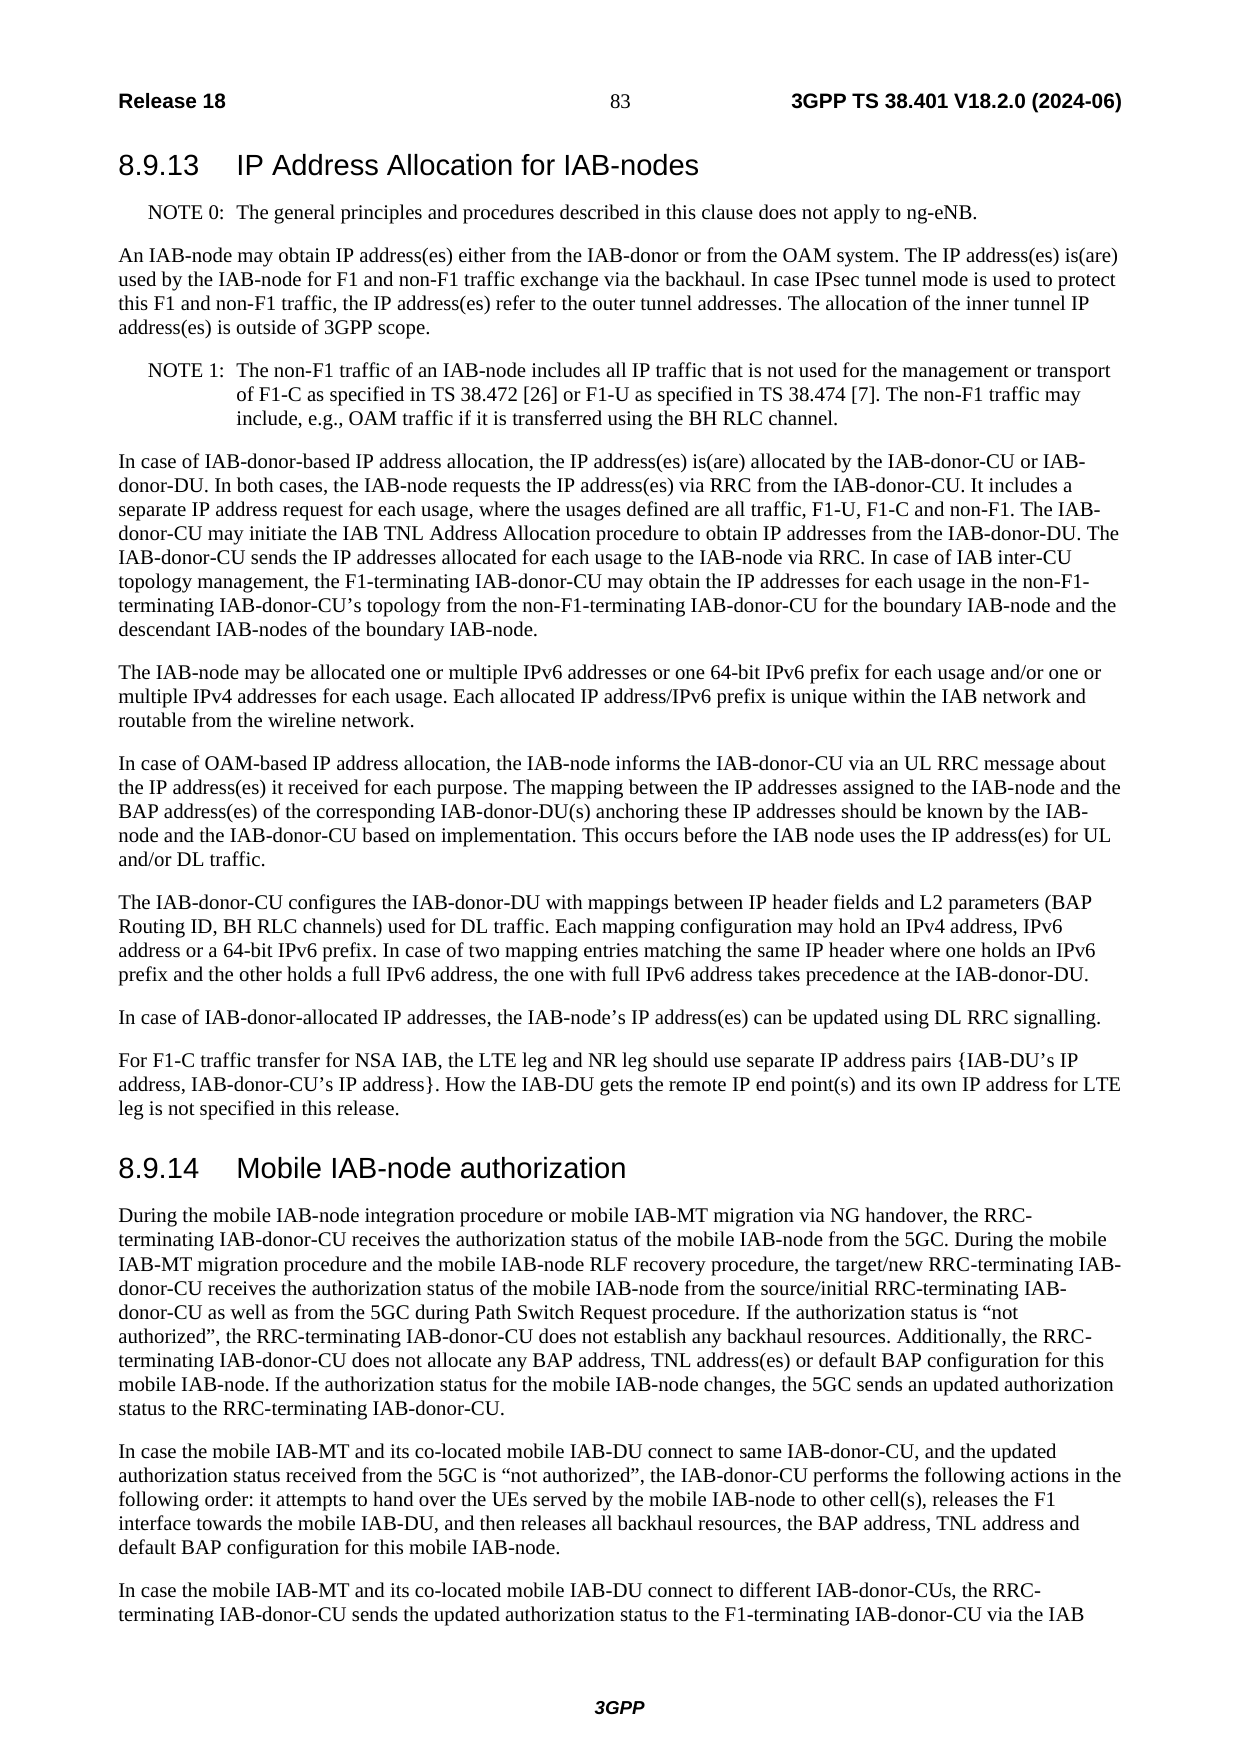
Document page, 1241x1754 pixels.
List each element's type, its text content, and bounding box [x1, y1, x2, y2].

subtitle 8.9.13 IP Address Allocation for IAB-nodes [118, 147, 1122, 181]
text During the mobile IAB-node integration procedure or mobile IAB-MT migration via NG handover, the RRC-terminating IAB-donor-CU receives the authorization status of the mobile IAB-node from the 5GC. During the mobile IAB-MT migration procedure and the mobile IAB-node RLF recovery procedure, the target/new RRC-terminating IAB-donor-CU receives the authorization status of the mobile IAB-node from the source/initial RRC-terminating IAB-donor-CU as well as from the 5GC during Path Switch Request procedure. If the authorization status is “not authorized”, the RRC-terminating IAB-donor-CU does not establish any backhaul resources. Additionally, the RRC-terminating IAB-donor-CU does not allocate any BAP address, TNL address(es) or default BAP configuration for this mobile IAB-node. If the authorization status for the mobile IAB-node changes, the 5GC sends an updated authorization status to the RRC-terminating IAB-donor-CU. [118, 1203, 1122, 1420]
text NOTE 0: The general principles and procedures described in this clause does not apply to ng-eNB. [148, 200, 1122, 224]
subtitle 8.9.14 Mobile IAB-node authorization [118, 1151, 1122, 1184]
text For F1-C traffic transfer for NSA IAB, the LTE leg and NR leg should use separate IP address pairs {IAB-DU’s IP address, IAB-donor-CU’s IP address}. How the IAB-DU gets the remote IP end point(s) and its own IP address for LTE leg is not specified in this release. [118, 1048, 1122, 1120]
text NOTE 1: The non-F1 traffic of an IAB-node includes all IP traffic that is not used for the management or transport of F1-C as specified in TS 38.472 [26] or F1-U as specified in TS 38.474 [7]. The non-F1 traffic may include, e.g., OAM traffic if it is transferred using the BH RLC channel. [148, 358, 1122, 430]
text In case of OAM-based IP address allocation, the IAB-node informs the IAB-donor-CU via an UL RRC message about the IP address(es) it received for each purpose. The mapping between the IP addresses assigned to the IAB-node and the BAP address(es) of the corresponding IAB-donor-DU(s) anchoring these IP addresses should be known by the IAB-node and the IAB-donor-CU based on implementation. This occurs before the IAB node uses the IP address(es) for UL and/or DL traffic. [118, 751, 1122, 871]
text In case of IAB-donor-allocated IP addresses, the IAB-node’s IP address(es) can be updated using DL RRC signalling. [118, 1005, 1122, 1029]
text In case the mobile IAB-MT and its co-located mobile IAB-DU connect to same IAB-donor-CU, and the updated authorization status received from the 5GC is “not authorized”, the IAB-donor-CU performs the following actions in the following order: it attempts to hand over the UEs served by the mobile IAB-node to other cell(s), releases the F1 interface towards the mobile IAB-DU, and then releases all backhaul resources, the BAP address, TNL address and default BAP configuration for this mobile IAB-node. [118, 1439, 1122, 1559]
text The IAB-node may be allocated one or multiple IPv6 addresses or one 64-bit IPv6 prefix for each usage and/or one or multiple IPv4 addresses for each usage. Each allocated IP address/IPv6 prefix is unique within the IAB network and routable from the wireline network. [118, 660, 1122, 732]
text An IAB-node may obtain IP address(es) either from the IAB-donor or from the OAM system. The IP address(es) is(are) used by the IAB-node for F1 and non-F1 traffic exchange via the backhaul. In case IPsec tunnel mode is used to protect this F1 and non-F1 traffic, the IP address(es) refer to the outer tunnel addresses. The allocation of the inner tunnel IP address(es) is outside of 3GPP scope. [118, 243, 1122, 339]
text In case of IAB-donor-based IP address allocation, the IP address(es) is(are) allocated by the IAB-donor-CU or IAB-donor-DU. In both cases, the IAB-node requests the IP address(es) via RRC from the IAB-donor-CU. It includes a separate IP address request for each usage, where the usages defined are all traffic, F1-U, F1-C and non-F1. The IAB-donor-CU may initiate the IAB TNL Address Allocation procedure to obtain IP addresses from the IAB-donor-DU. The IAB-donor-CU sends the IP addresses allocated for each usage to the IAB-node via RRC. In case of IAB inter-CU topology management, the F1-terminating IAB-donor-CU may obtain the IP addresses for each usage in the non-F1-terminating IAB-donor-CU’s topology from the non-F1-terminating IAB-donor-CU for the boundary IAB-node and the descendant IAB-nodes of the boundary IAB-node. [118, 448, 1122, 641]
text The IAB-donor-CU configures the IAB-donor-DU with mappings between IP header fields and L2 parameters (BAP Routing ID, BH RLC channels) used for DL traffic. Each mapping configuration may hold an IPv4 address, IPv6 address or a 64-bit IPv6 prefix. In case of two mapping entries matching the same IP header where one holds an IPv6 prefix and the other holds a full IPv6 address, the one with full IPv6 address takes precedence at the IAB-donor-DU. [118, 890, 1122, 986]
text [118, 1578, 1122, 1626]
